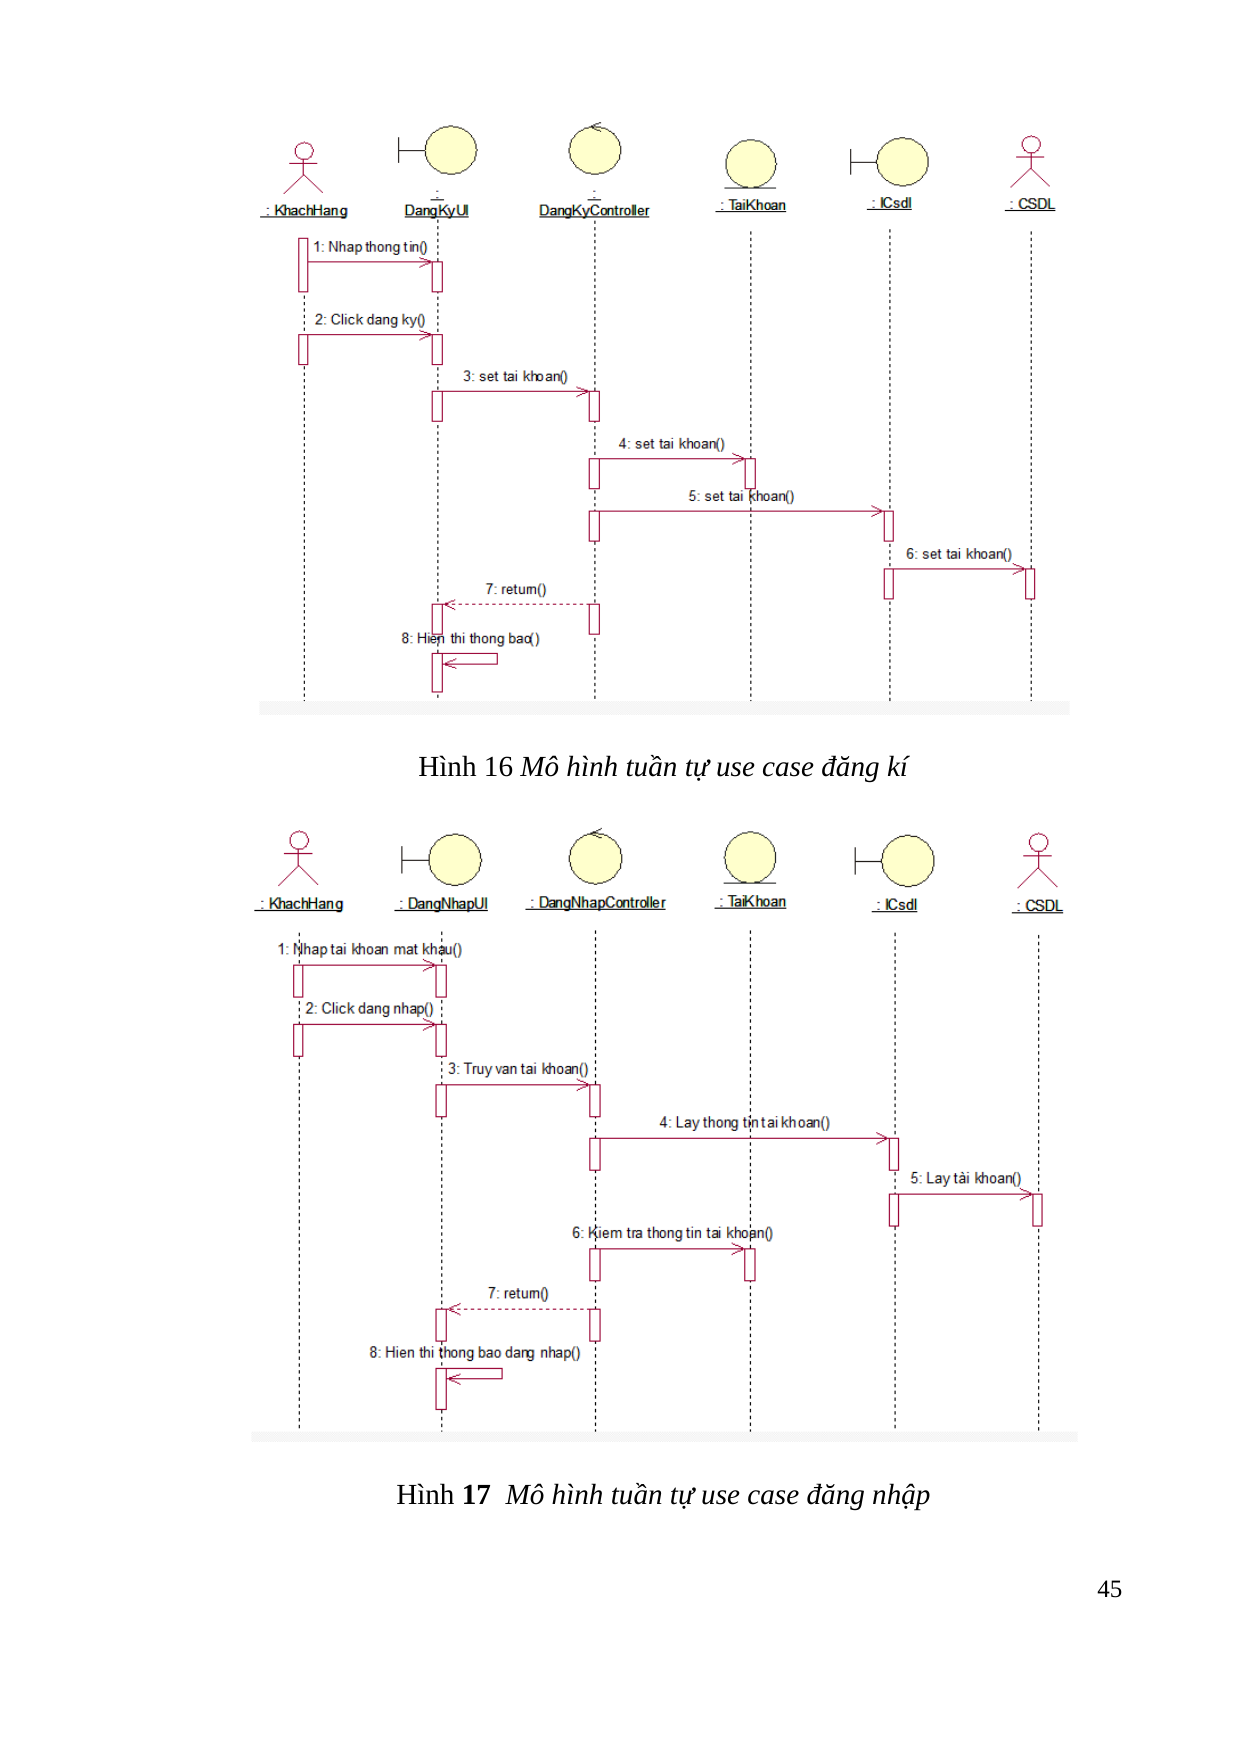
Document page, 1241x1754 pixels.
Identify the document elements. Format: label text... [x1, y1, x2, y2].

text Hình 16 Mô hình tuần tự use case đăng kí [207, 749, 1122, 783]
text Hình 17 Mô hình tuần tự use case đăng nhập [207, 1477, 1122, 1511]
picture [259, 118, 1070, 715]
picture [251, 820, 1078, 1442]
